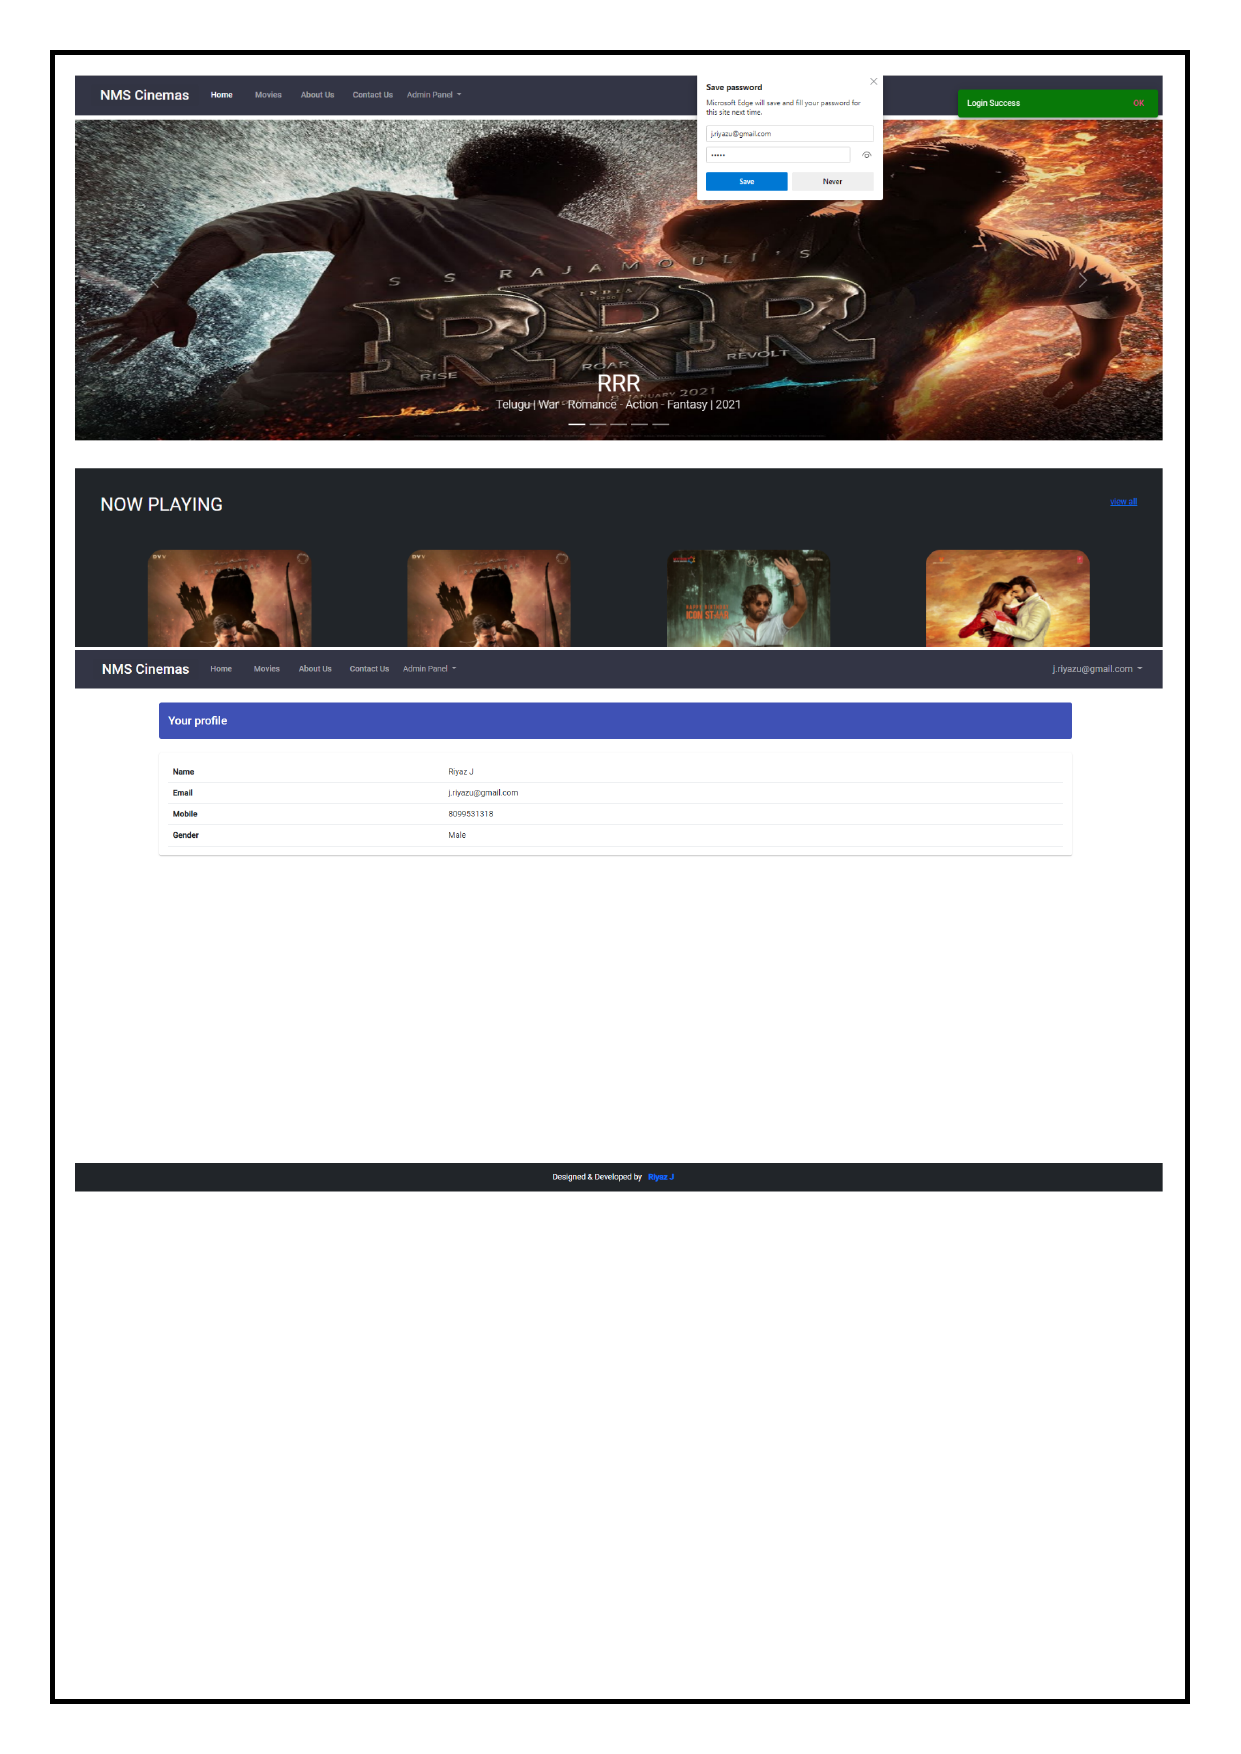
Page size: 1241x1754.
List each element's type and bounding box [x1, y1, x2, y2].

picture [75, 650, 1163, 1192]
picture [75, 75, 1163, 647]
